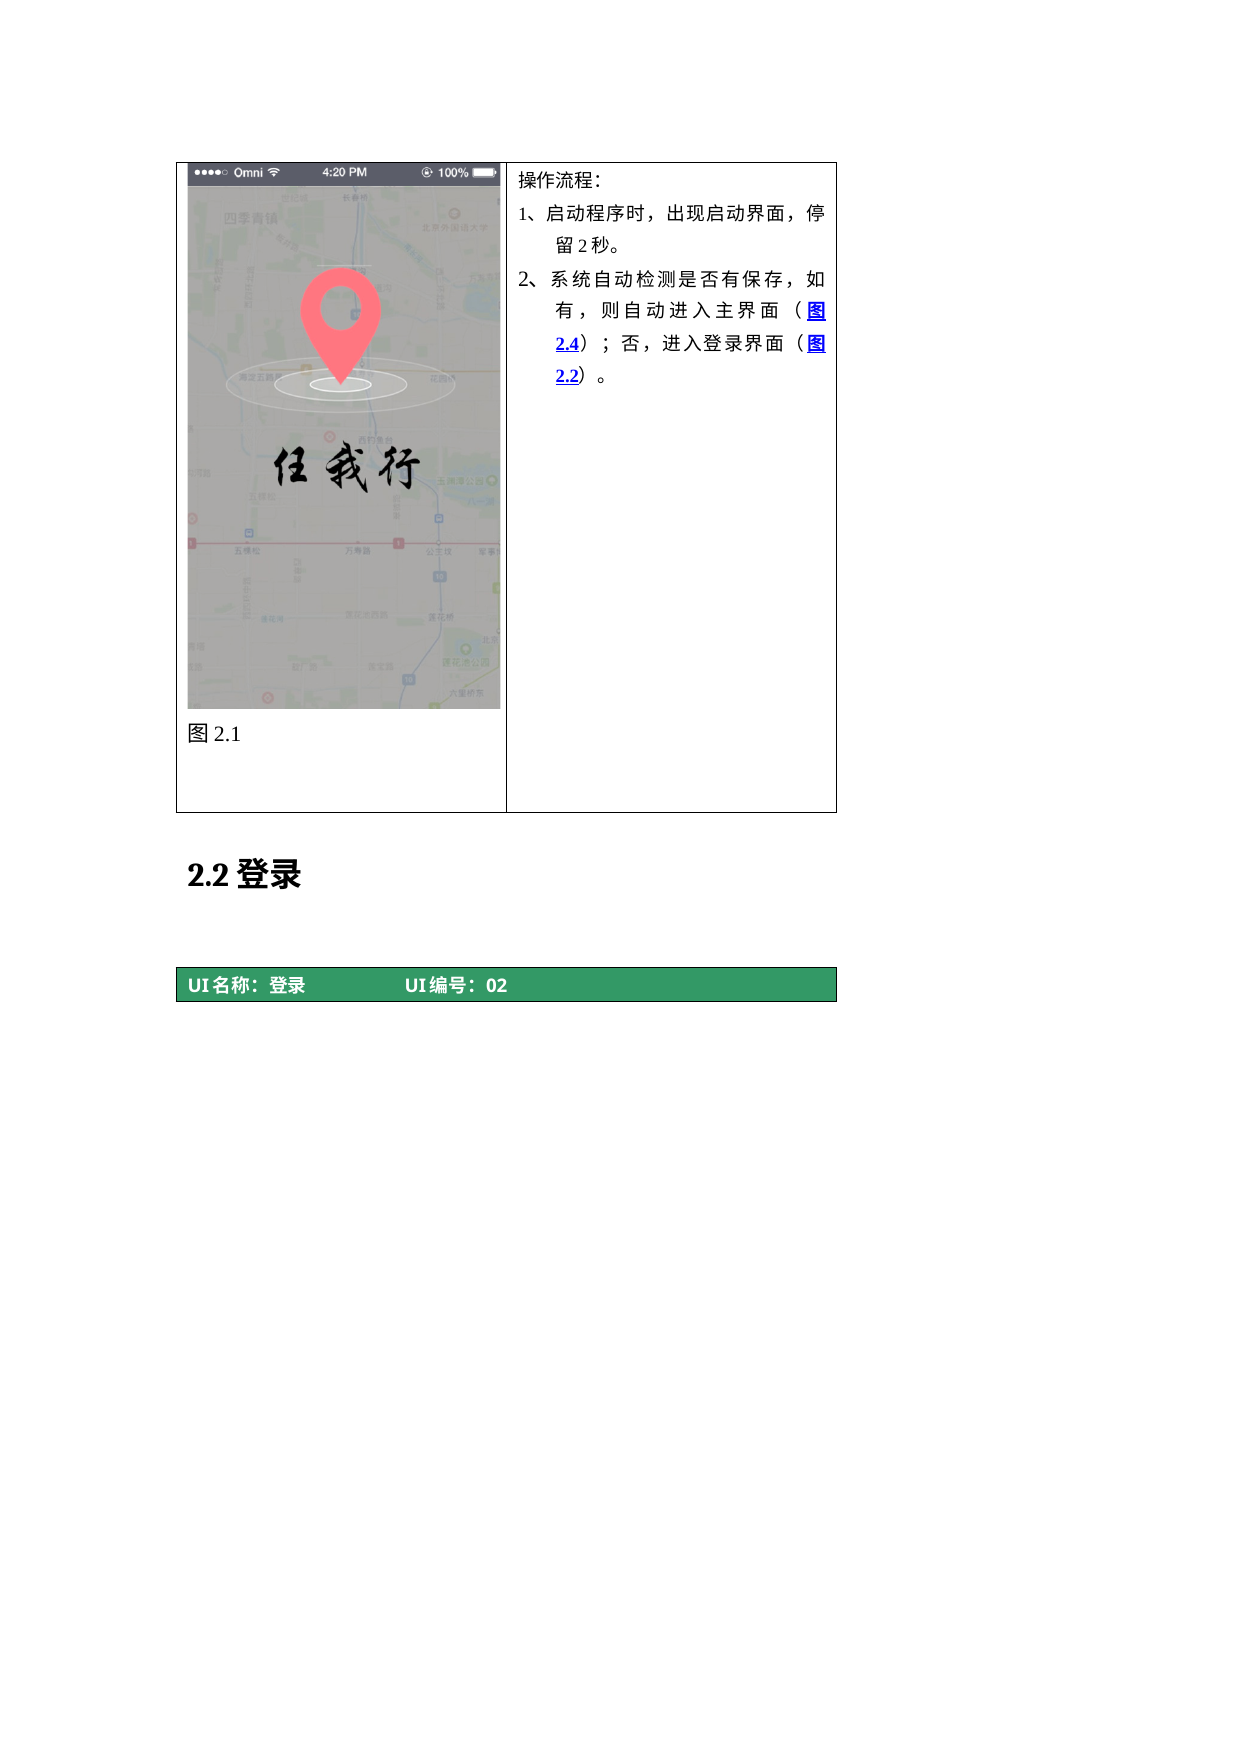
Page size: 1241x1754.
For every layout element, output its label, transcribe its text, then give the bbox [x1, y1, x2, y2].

picture [187, 163, 501, 709]
subtitle 2.2 登录 [187, 840, 1053, 905]
table_cell 操作流程： 启动程序时，出现启动界面，停留2秒。 系统自动检测是否有保存，如有，则自动进入主界面（图2.4）；否，进入登录界面（图2.2）。 [507, 163, 836, 812]
table_header UI名称：登录 UI编号：02 [177, 968, 836, 1001]
table_cell 图2.1 [177, 163, 506, 812]
